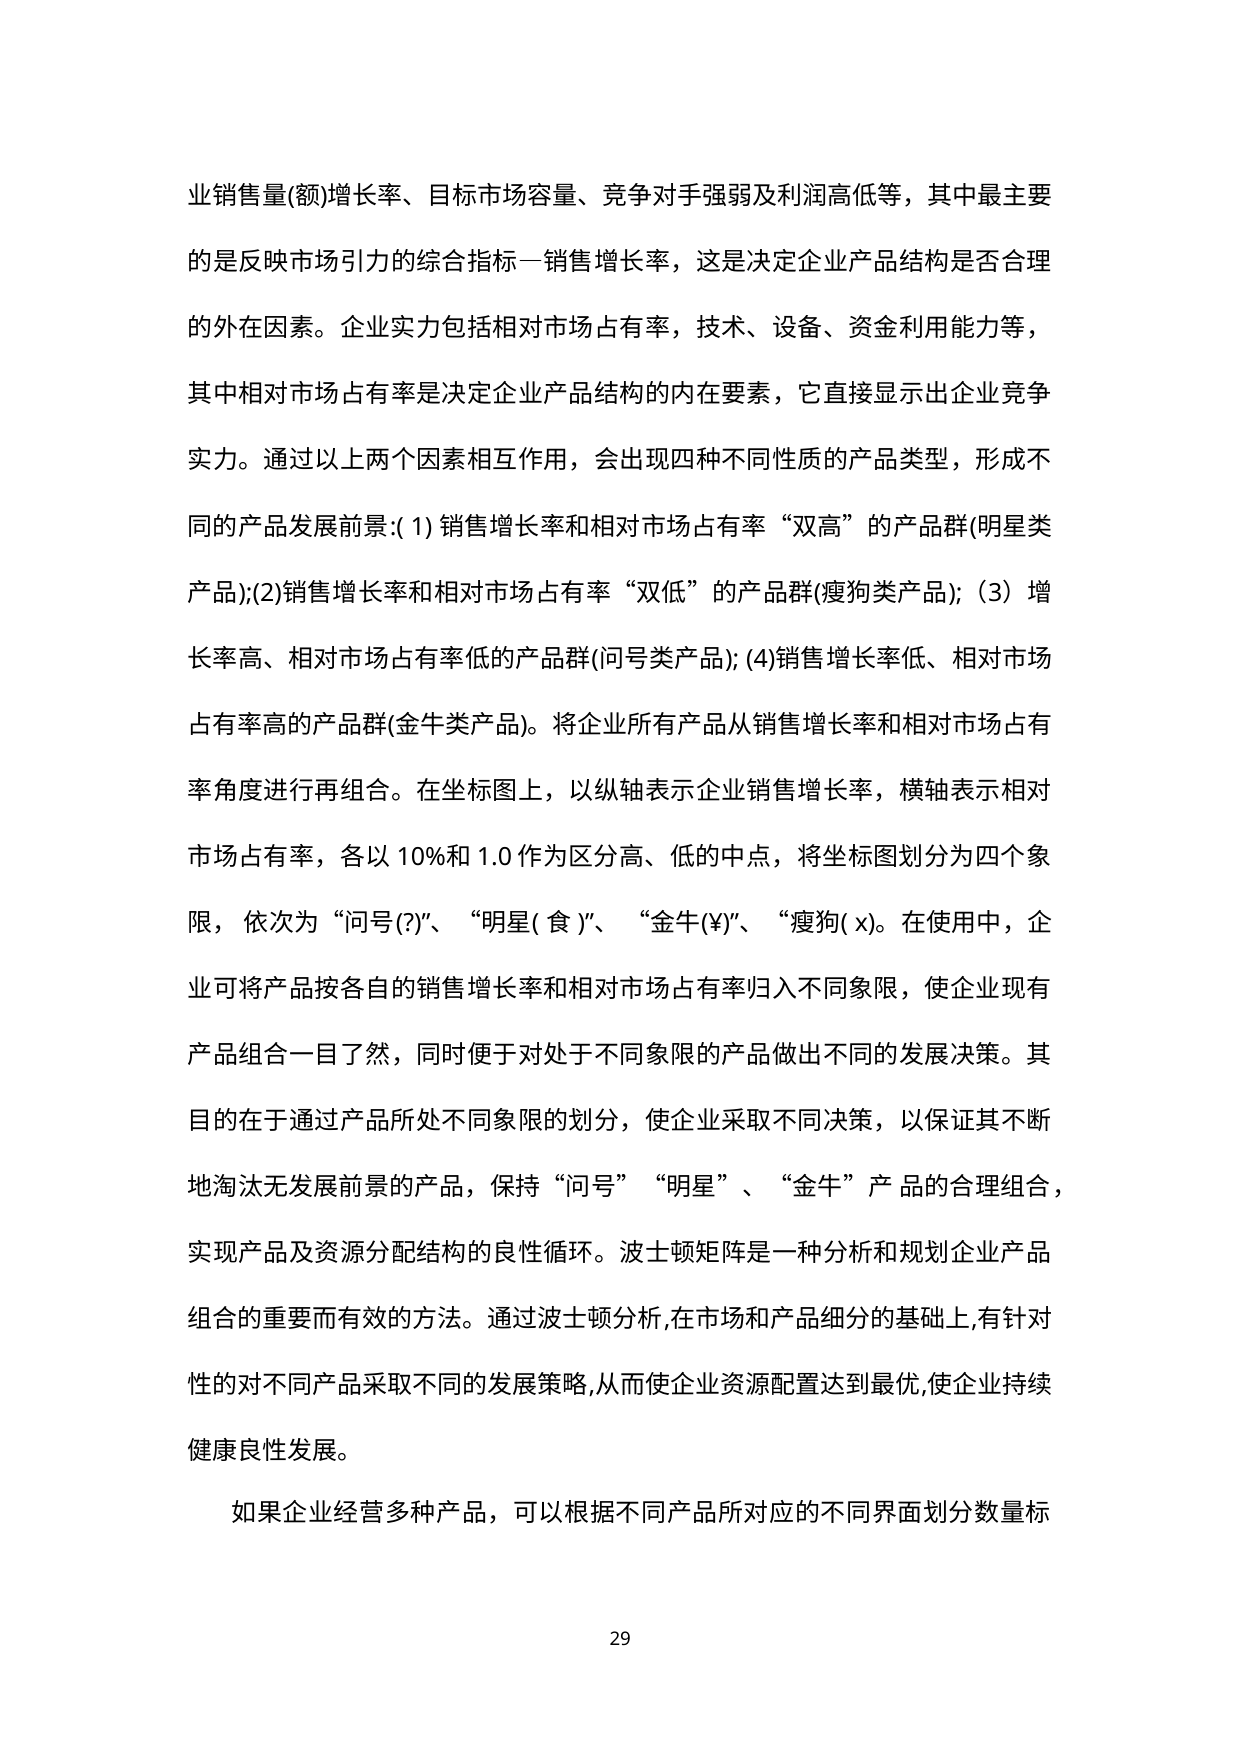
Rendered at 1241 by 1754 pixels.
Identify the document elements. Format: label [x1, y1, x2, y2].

text [187, 1489, 1053, 1533]
text [187, 172, 1053, 1471]
